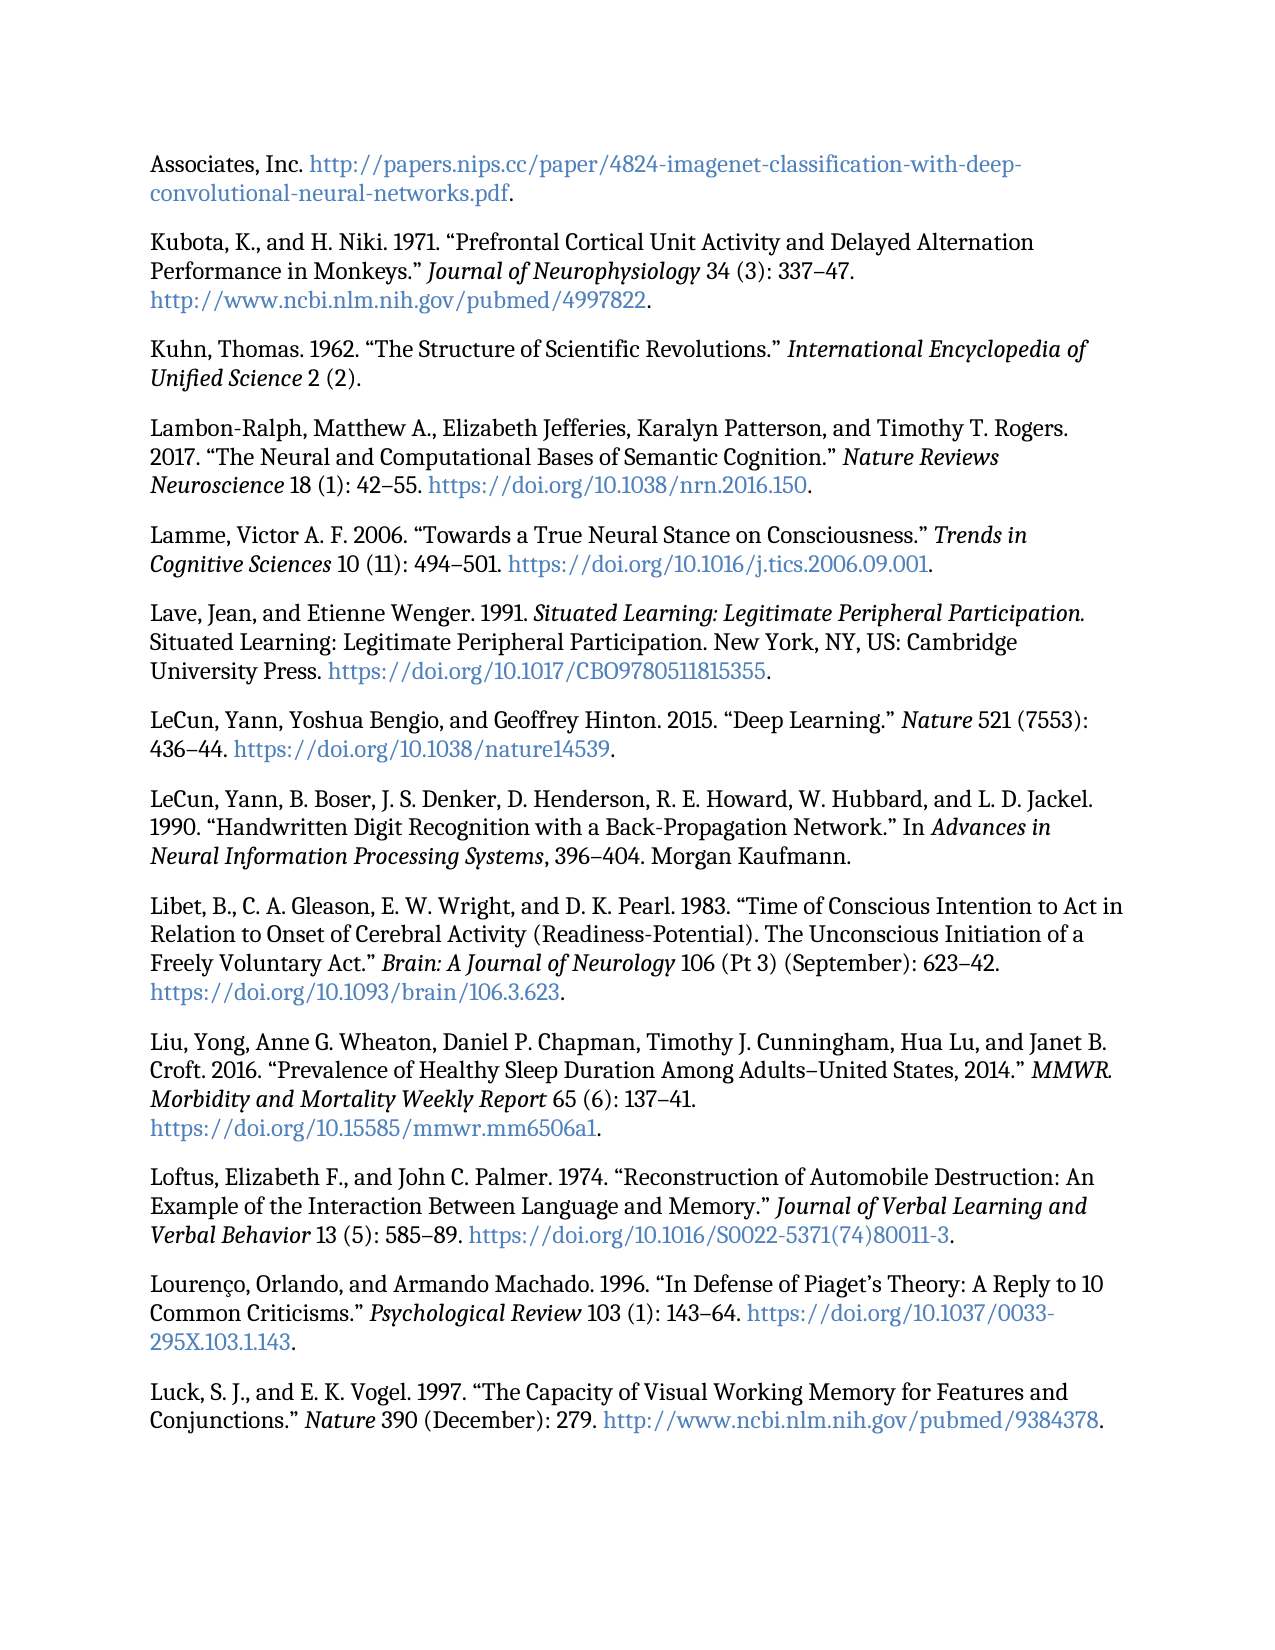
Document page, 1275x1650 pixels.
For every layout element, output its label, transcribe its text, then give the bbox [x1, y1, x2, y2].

text Lave, Jean, and Etienne Wenger. 1991. Situated Learning: Legitimate Peripheral Participation. Situated Learning: Legitimate Peripheral Participation. New York, NY, US: Cambridge University Press. https://doi.org/10.1017/CBO9780511815355. [150, 599, 1125, 685]
text Lambon-Ralph, Matthew A., Elizabeth Jefferies, Karalyn Patterson, and Timothy T. Rogers. 2017. “The Neural and Computational Bases of Semantic Cognition.” Nature Reviews Neuroscience 18 (1): 42–55. https://doi.org/10.1038/nrn.2016.150. [150, 414, 1125, 500]
text LeCun, Yann, Yoshua Bengio, and Geoffrey Hinton. 2015. “Deep Learning.” Nature 521 (7553): 436–44. https://doi.org/10.1038/nature14539. [150, 706, 1125, 764]
text Liu, Yong, Anne G. Wheaton, Daniel P. Chapman, Timothy J. Cunningham, Hua Lu, and Janet B. Croft. 2016. “Prevalence of Healthy Sleep Duration Among Adults–United States, 2014.” MMWR. Morbidity and Mortality Weekly Report 65 (6): 137–41. https://doi.org/10.15585/mmwr.mm6506a1. [150, 1027, 1125, 1142]
text Luck, S. J., and E. K. Vogel. 1997. “The Capacity of Visual Working Memory for Features and Conjunctions.” Nature 390 (December): 279. http://www.ncbi.nlm.nih.gov/pubmed/9384378. [150, 1377, 1125, 1435]
text Libet, B., C. A. Gleason, E. W. Wright, and D. K. Pearl. 1983. “Time of Conscious Intention to Act in Relation to Onset of Cerebral Activity (Readiness-Potential). The Unconscious Initiation of a Freely Voluntary Act.” Brain: A Journal of Neurology 106 (Pt 3) (September): 623–42. https://doi.org/10.1093/brain/106.3.623. [150, 892, 1125, 1007]
text Kubota, K., and H. Niki. 1971. “Prefrontal Cortical Unit Activity and Delayed Alternation Performance in Monkeys.” Journal of Neurophysiology 34 (3): 337–47. http://www.ncbi.nlm.nih.gov/pubmed/4997822. [150, 228, 1125, 314]
text LeCun, Yann, B. Boser, J. S. Denker, D. Henderson, R. E. Howard, W. Hubbard, and L. D. Jackel. 1990. “Handwritten Digit Recognition with a Back-Propagation Network.” In Advances in Neural Information Processing Systems, 396–404. Morgan Kaufmann. [150, 784, 1125, 871]
text Lamme, Victor A. F. 2006. “Towards a True Neural Stance on Consciousness.” Trends in Cognitive Sciences 10 (11): 494–501. https://doi.org/10.1016/j.tics.2006.09.001. [150, 521, 1125, 578]
text Lourenço, Orlando, and Armando Machado. 1996. “In Defense of Piaget’s Theory: A Reply to 10 Common Criticisms.” Psychological Review 103 (1): 143–64. https://doi.org/10.1037/0033-295X.103.1.143. [150, 1270, 1125, 1357]
text Loftus, Elizabeth F., and John C. Palmer. 1974. “Reconstruction of Automobile Destruction: An Example of the Interaction Between Language and Memory.” Journal of Verbal Learning and Verbal Behavior 13 (5): 585–89. https://doi.org/10.1016/S0022-5371(74)80011-3. [150, 1163, 1125, 1249]
text Kuhn, Thomas. 1962. “The Structure of Scientific Revolutions.” International Encyclopedia of Unified Science 2 (2). [150, 335, 1125, 393]
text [150, 150, 1125, 207]
